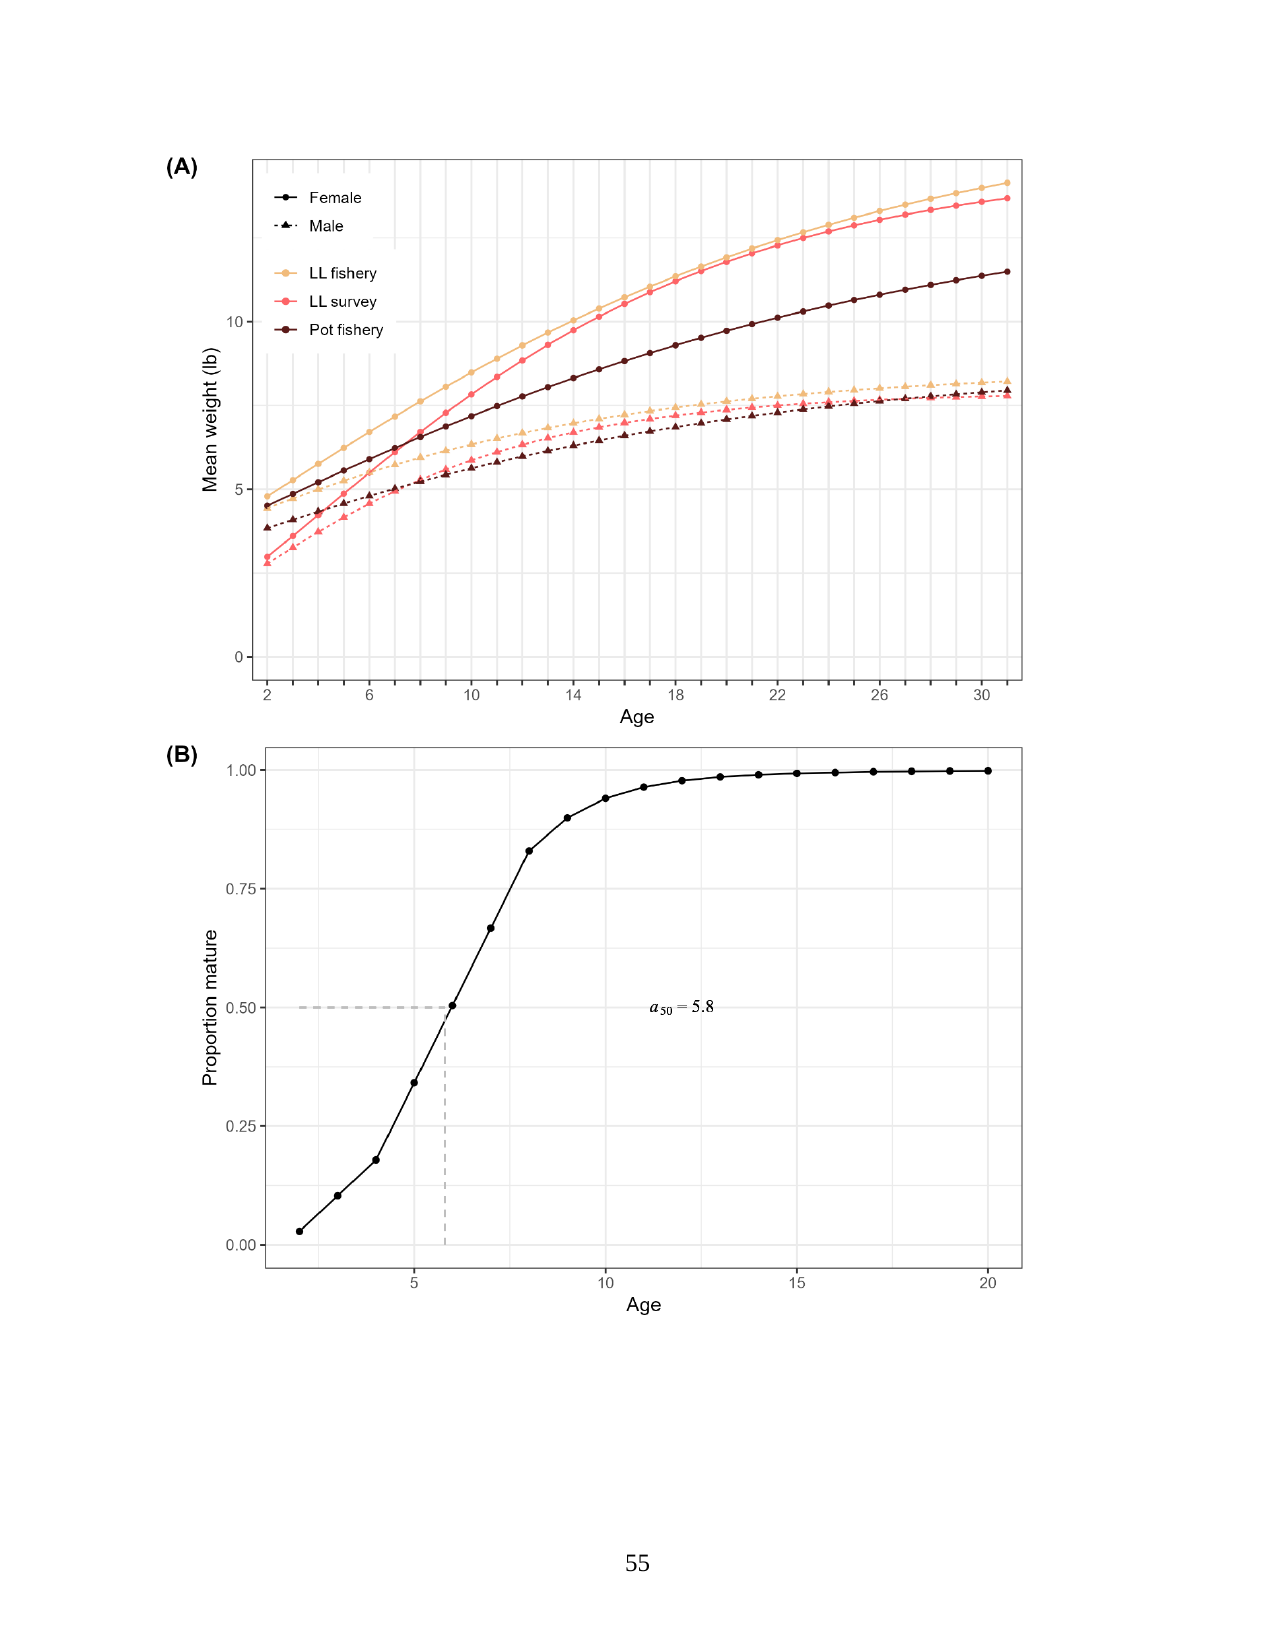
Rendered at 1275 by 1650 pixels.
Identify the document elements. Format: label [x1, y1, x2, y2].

picture [150, 150, 1032, 1325]
